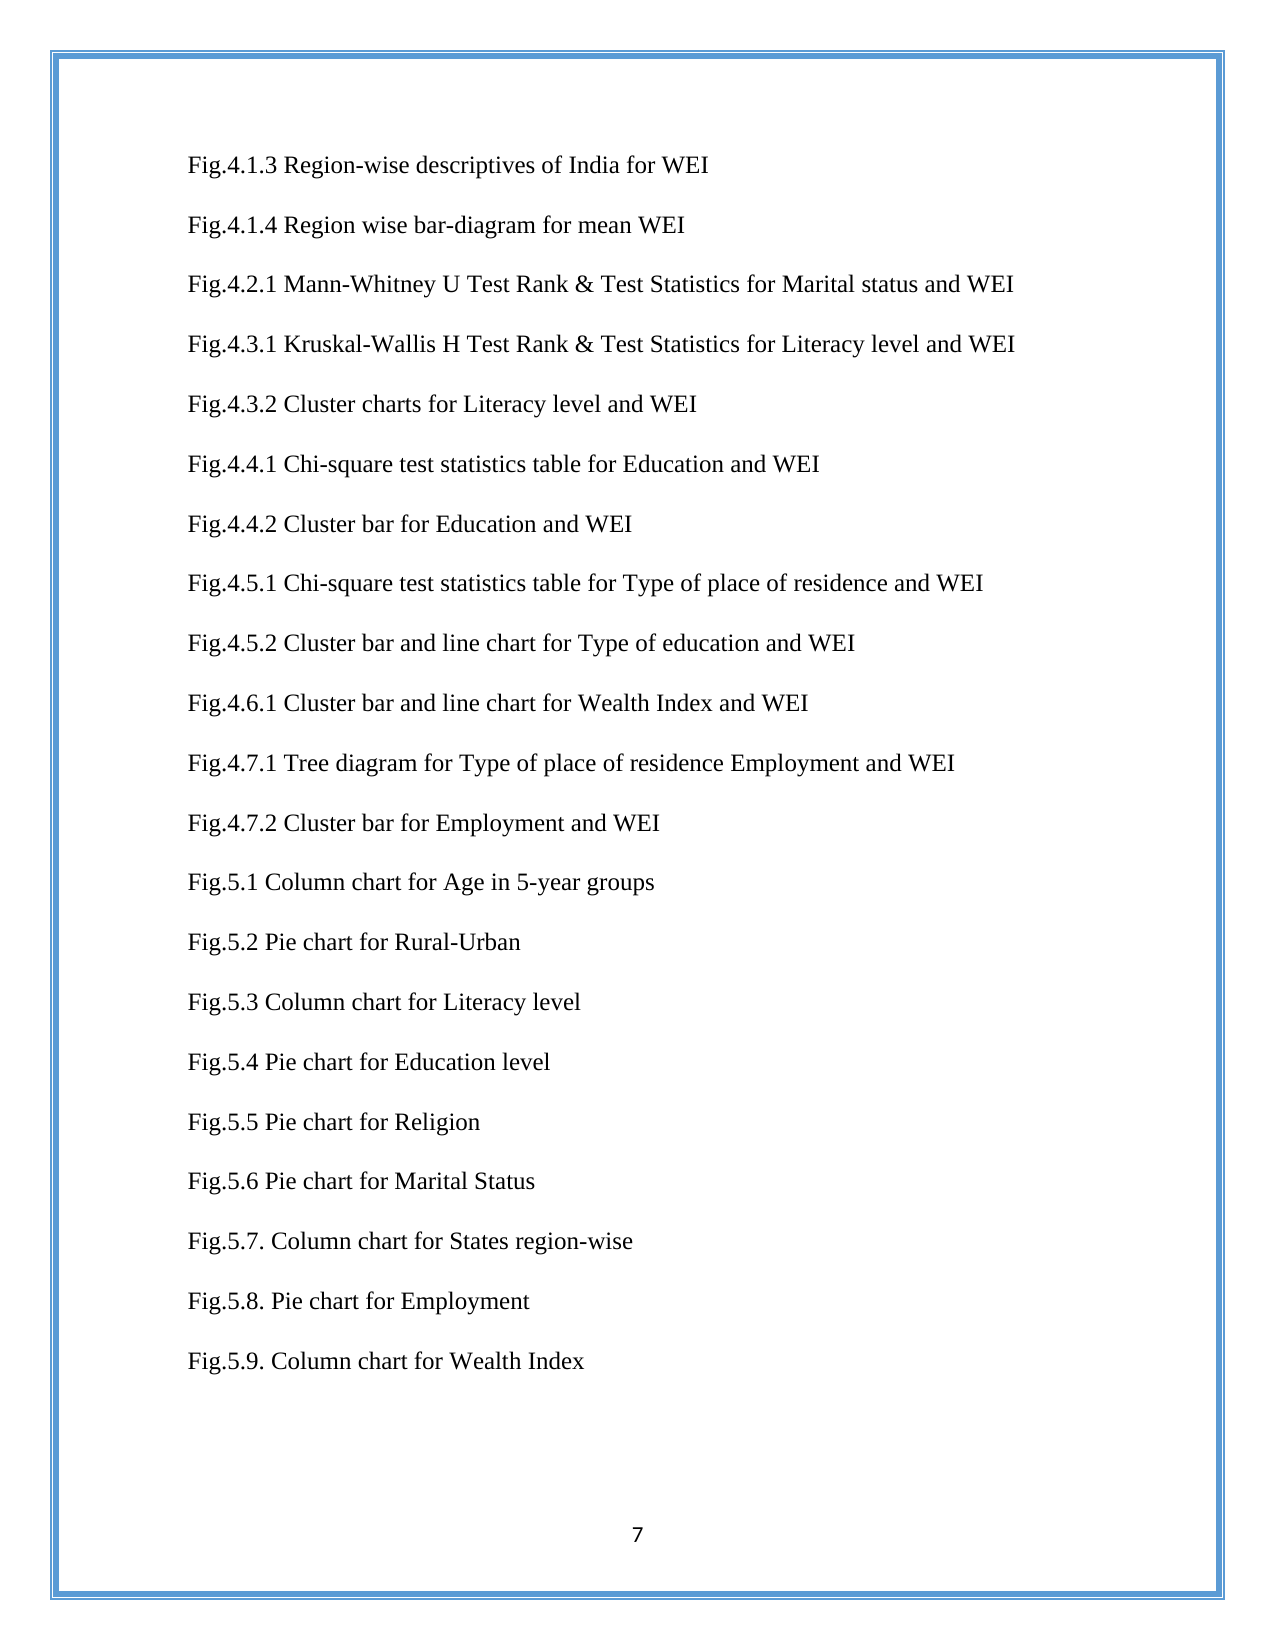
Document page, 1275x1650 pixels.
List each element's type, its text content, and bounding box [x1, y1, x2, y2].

text Fig.4.4.1 Chi-square test statistics table for Education and WEI [187, 449, 1087, 478]
text Fig.4.7.2 Cluster bar for Employment and WEI [187, 808, 1087, 836]
text Fig.5.1 Column chart for Age in 5-year groups [187, 867, 1087, 896]
text Fig.4.5.2 Cluster bar and line chart for Type of education and WEI [187, 628, 1087, 657]
text Fig.4.5.1 Chi-square test statistics table for Type of place of residence and WEI [187, 568, 1087, 597]
text Fig.4.3.1 Kruskal-Wallis H Test Rank & Test Statistics for Literacy level and WEI [187, 329, 1087, 358]
text Fig.5.5 Pie chart for Religion [187, 1107, 1087, 1135]
text Fig.4.6.1 Cluster bar and line chart for Wealth Index and WEI [187, 688, 1087, 717]
text Fig.5.8. Pie chart for Employment [187, 1286, 1087, 1315]
text Fig.4.1.4 Region wise bar-diagram for mean WEI [187, 210, 1087, 238]
text Fig.4.3.2 Cluster charts for Literacy level and WEI [187, 389, 1087, 418]
text Fig.4.1.3 Region-wise descriptives of India for WEI [187, 150, 1087, 179]
text Fig.5.9. Column chart for Wealth Index [187, 1346, 1087, 1374]
text Fig.4.4.2 Cluster bar for Education and WEI [187, 509, 1087, 537]
text Fig.5.3 Column chart for Literacy level [187, 987, 1087, 1016]
text Fig.5.2 Pie chart for Rural-Urban [187, 927, 1087, 956]
text Fig.5.6 Pie chart for Marital Status [187, 1166, 1087, 1195]
text Fig.4.7.1 Tree diagram for Type of place of residence Employment and WEI [187, 748, 1087, 777]
text Fig.5.7. Column chart for States region-wise [187, 1226, 1087, 1255]
text Fig.4.2.1 Mann-Whitney U Test Rank & Test Statistics for Marital status and WEI [187, 269, 1087, 298]
text Fig.5.4 Pie chart for Education level [187, 1047, 1087, 1076]
